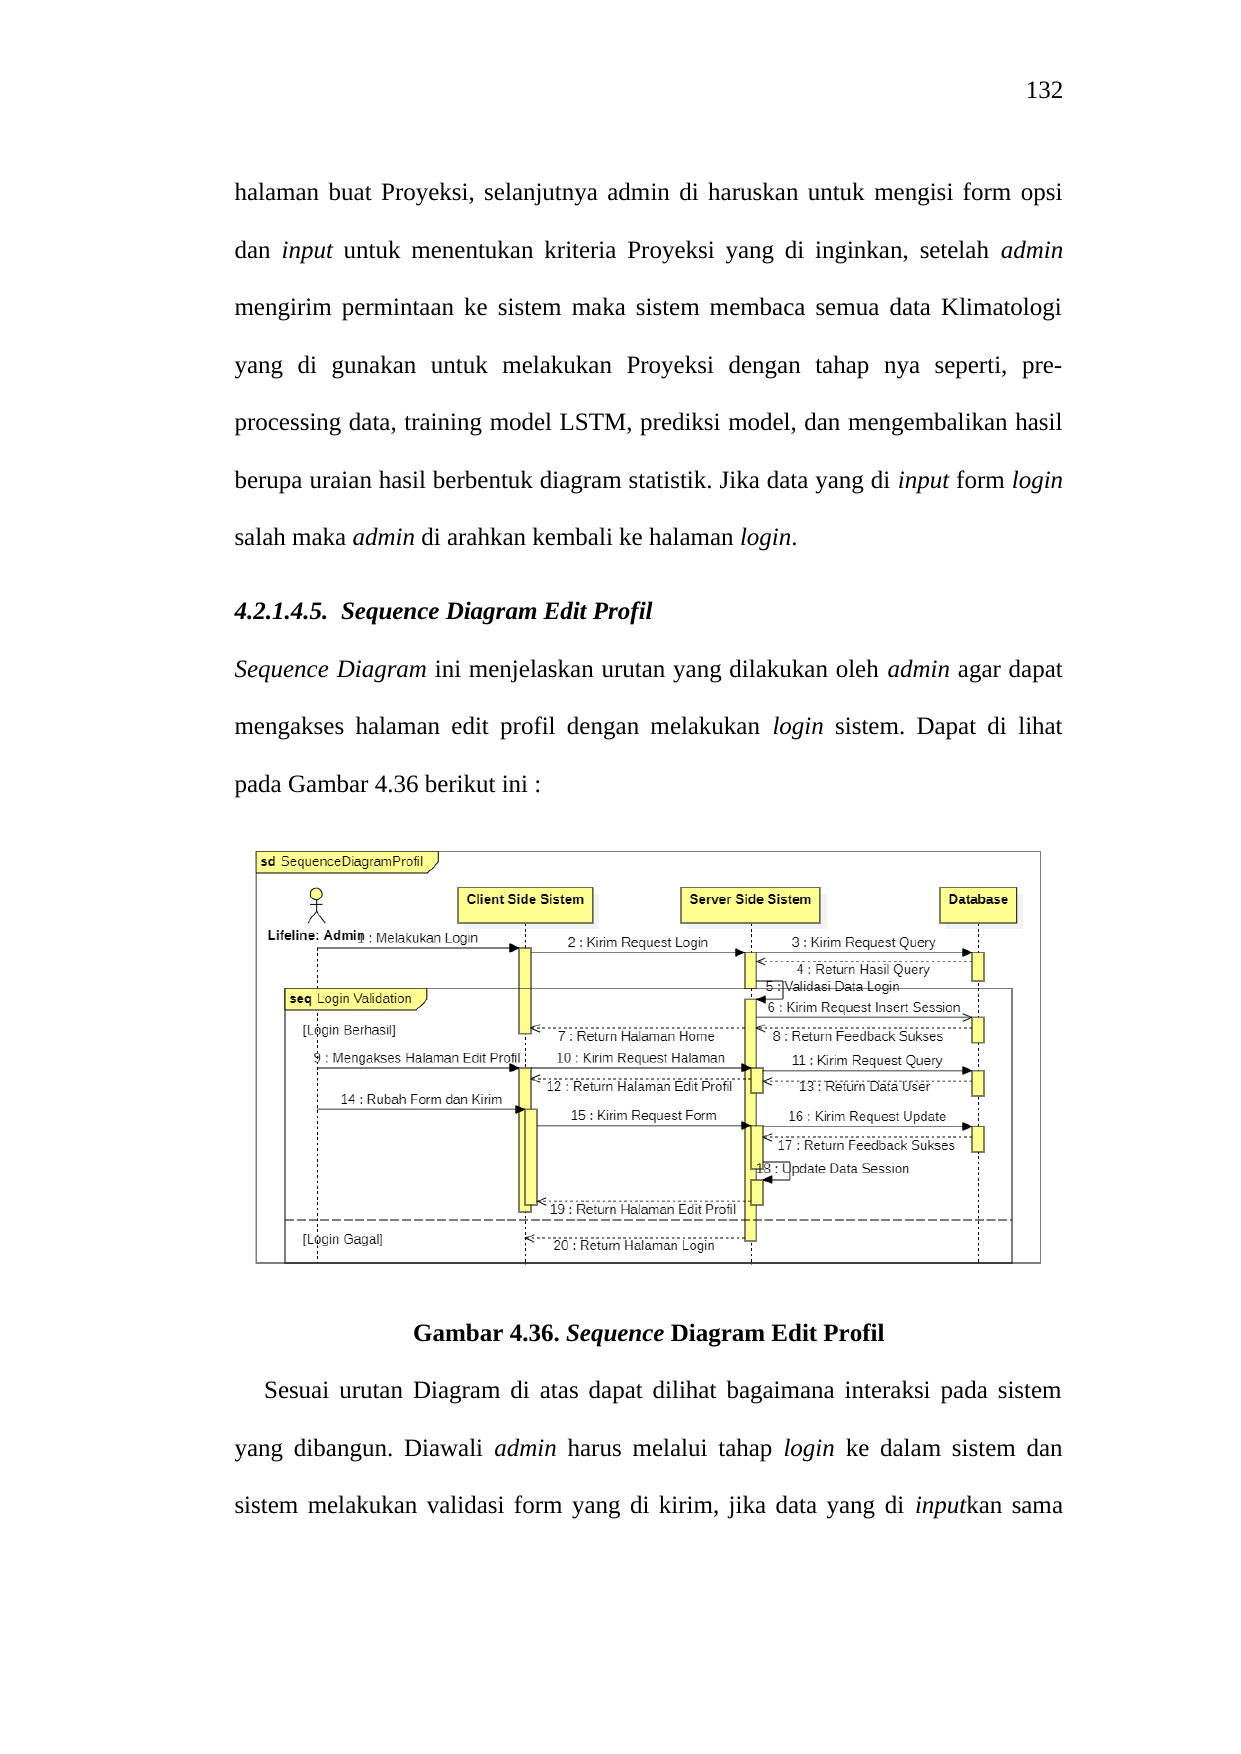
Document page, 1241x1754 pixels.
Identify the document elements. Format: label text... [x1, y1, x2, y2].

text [234, 1376, 1063, 1519]
subtitle Sequence Diagram Edit Profil [234, 596, 1063, 625]
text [234, 177, 1063, 551]
picture [247, 843, 1051, 1273]
